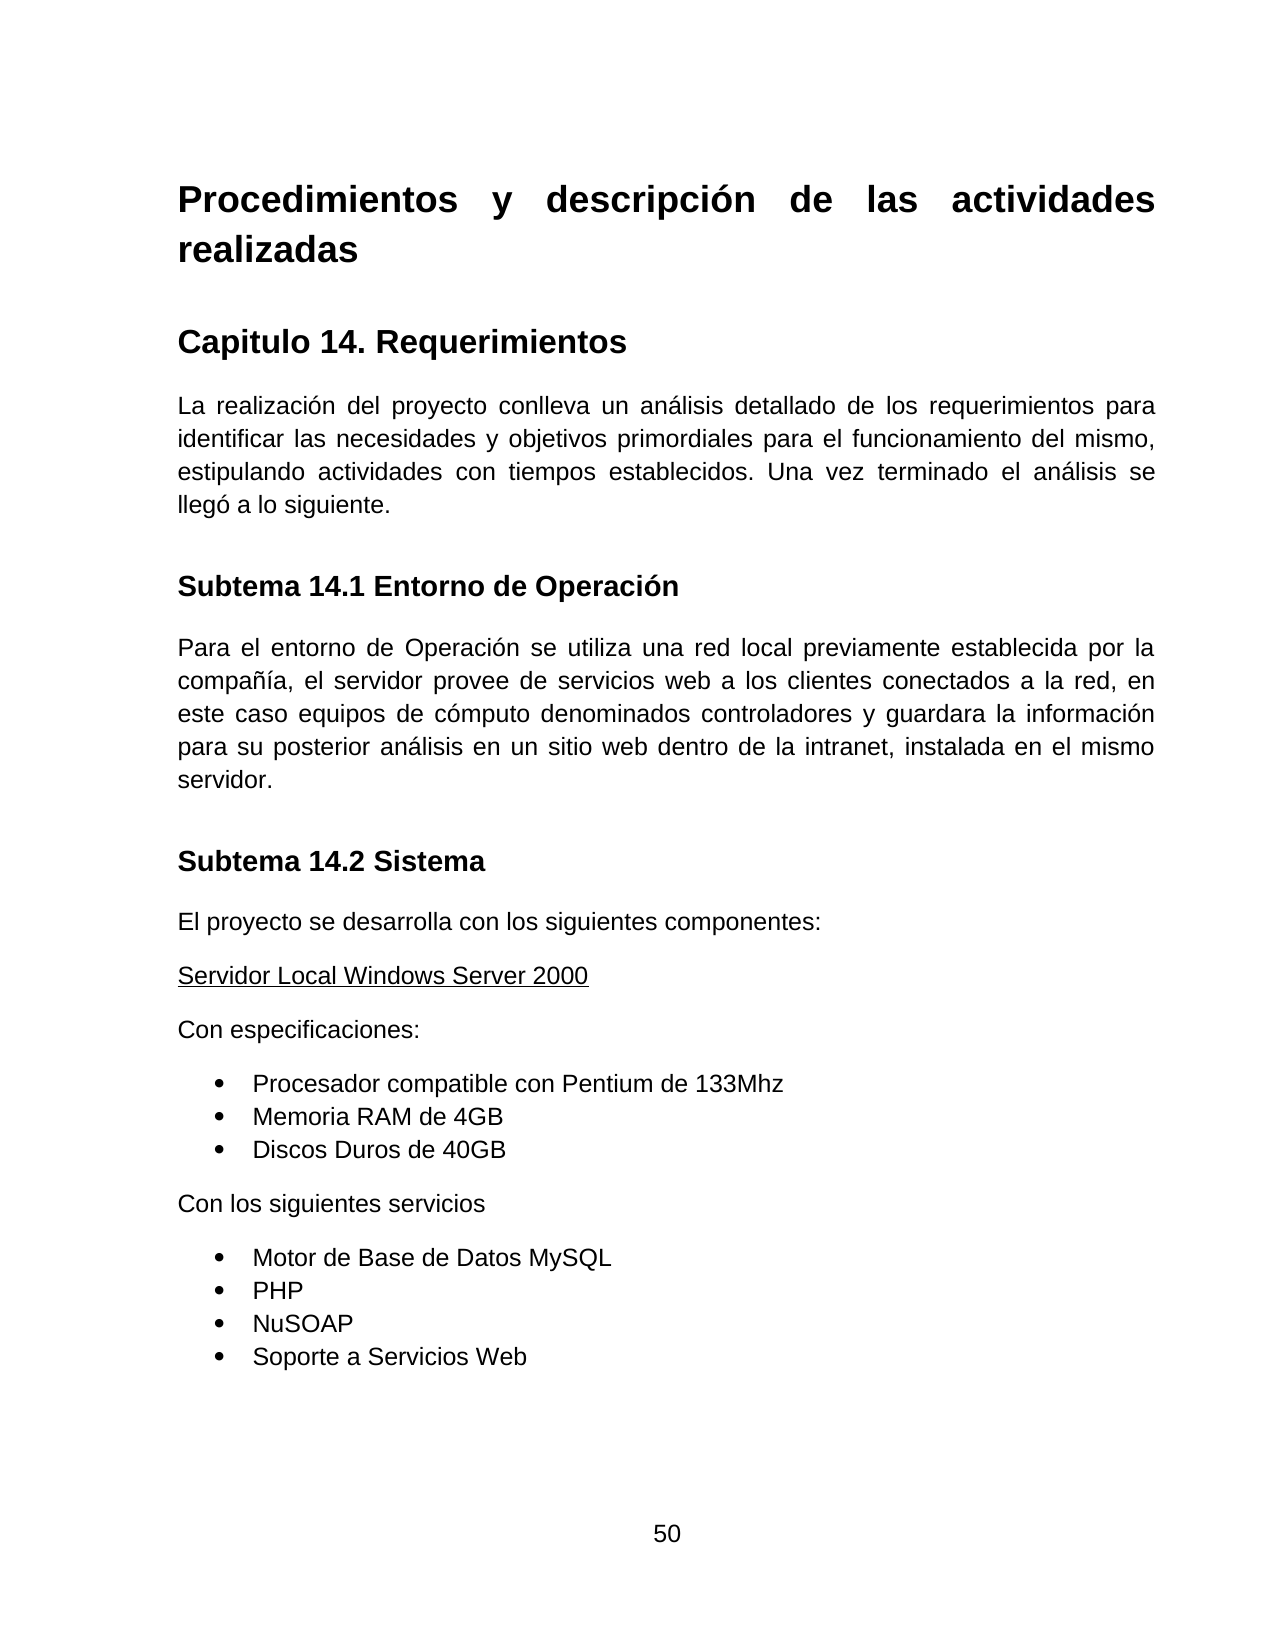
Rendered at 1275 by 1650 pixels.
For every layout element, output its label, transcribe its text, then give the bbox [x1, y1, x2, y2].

subtitle Sistema [177, 844, 1157, 877]
list Memoria RAM de 4GB [215, 1102, 1157, 1131]
list Soporte a Servicios Web [215, 1342, 1157, 1371]
list PHP [215, 1276, 1157, 1305]
text El proyecto se desarrolla con los siguientes componentes: [177, 907, 1157, 936]
subtitle Requerimientos [177, 322, 1157, 361]
list Procesador compatible con Pentium de 133Mhz [215, 1069, 1157, 1098]
text Para el entorno de Operación se utiliza una red local previamente establecida por la compañía, el servidor provee de servicios web a los clientes conectados a la red, en este caso equipos de cómputo denominados controladores y guardara la información para su posterior análisis en un sitio web dentro de la intranet, instalada en el mismo servidor. [177, 633, 1157, 794]
subtitle Procedimientos y descripción de las actividades realizadas [177, 177, 1157, 270]
text Con los siguientes servicios [177, 1189, 1157, 1218]
list Motor de Base de Datos MySQL [215, 1243, 1157, 1272]
text Con especificaciones: [177, 1015, 1157, 1044]
text Servidor Local Windows Server 2000 [177, 961, 1157, 990]
text La realización del proyecto conlleva un análisis detallado de los requerimientos para identificar las necesidades y objetivos primordiales para el funcionamiento del mismo, estipulando actividades con tiempos establecidos. Una vez terminado el análisis se llegó a lo siguiente. [177, 391, 1157, 519]
list Discos Duros de 40GB [215, 1135, 1157, 1164]
subtitle Entorno de Operación [177, 569, 1157, 603]
list NuSOAP [215, 1309, 1157, 1338]
